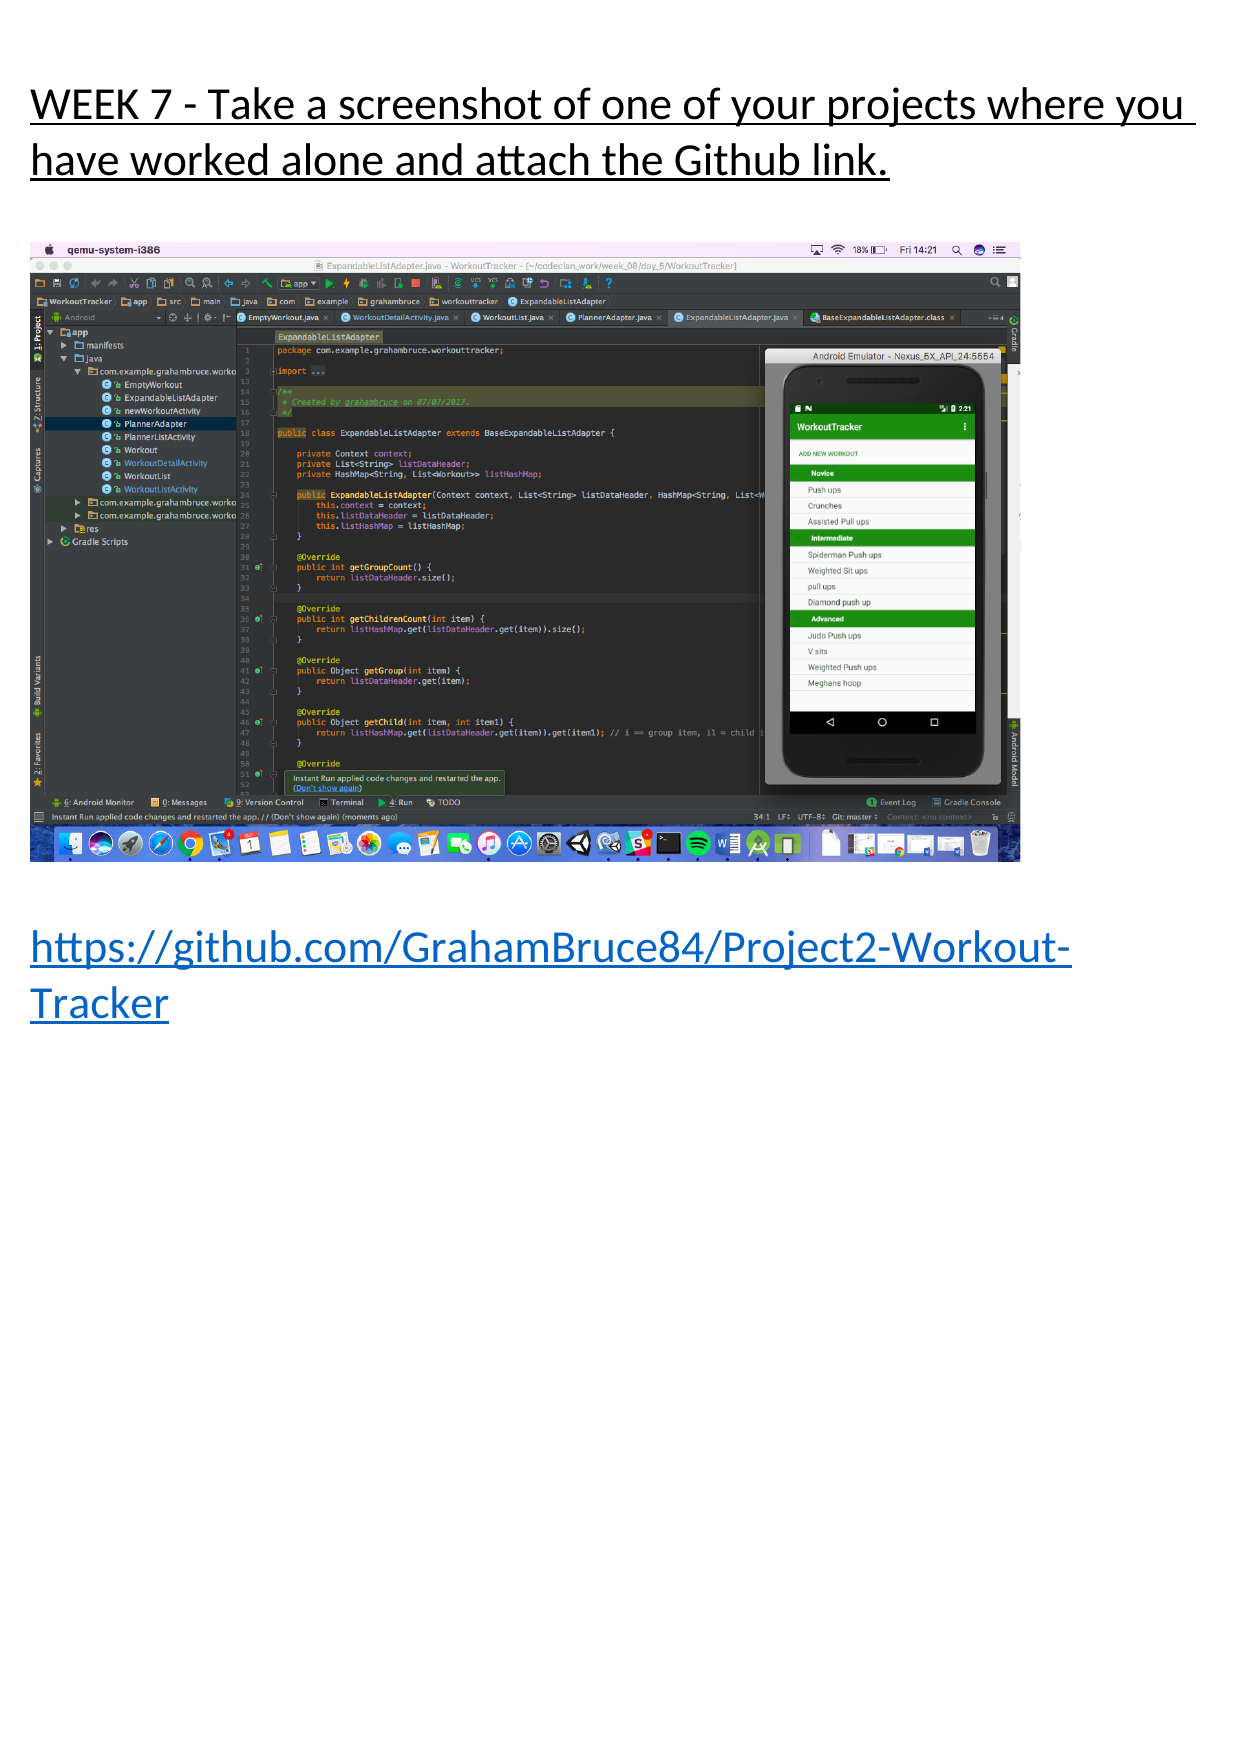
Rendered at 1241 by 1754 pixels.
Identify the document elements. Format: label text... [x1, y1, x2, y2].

text WEEK 7 - Take a screenshot of one of your projects where you have worked alone and attach the Github link. [889, 75, 1210, 187]
picture [30, 242, 1021, 862]
text https://github.com/GrahamBruce84/Project2-Workout-Tracker [30, 918, 1210, 1030]
